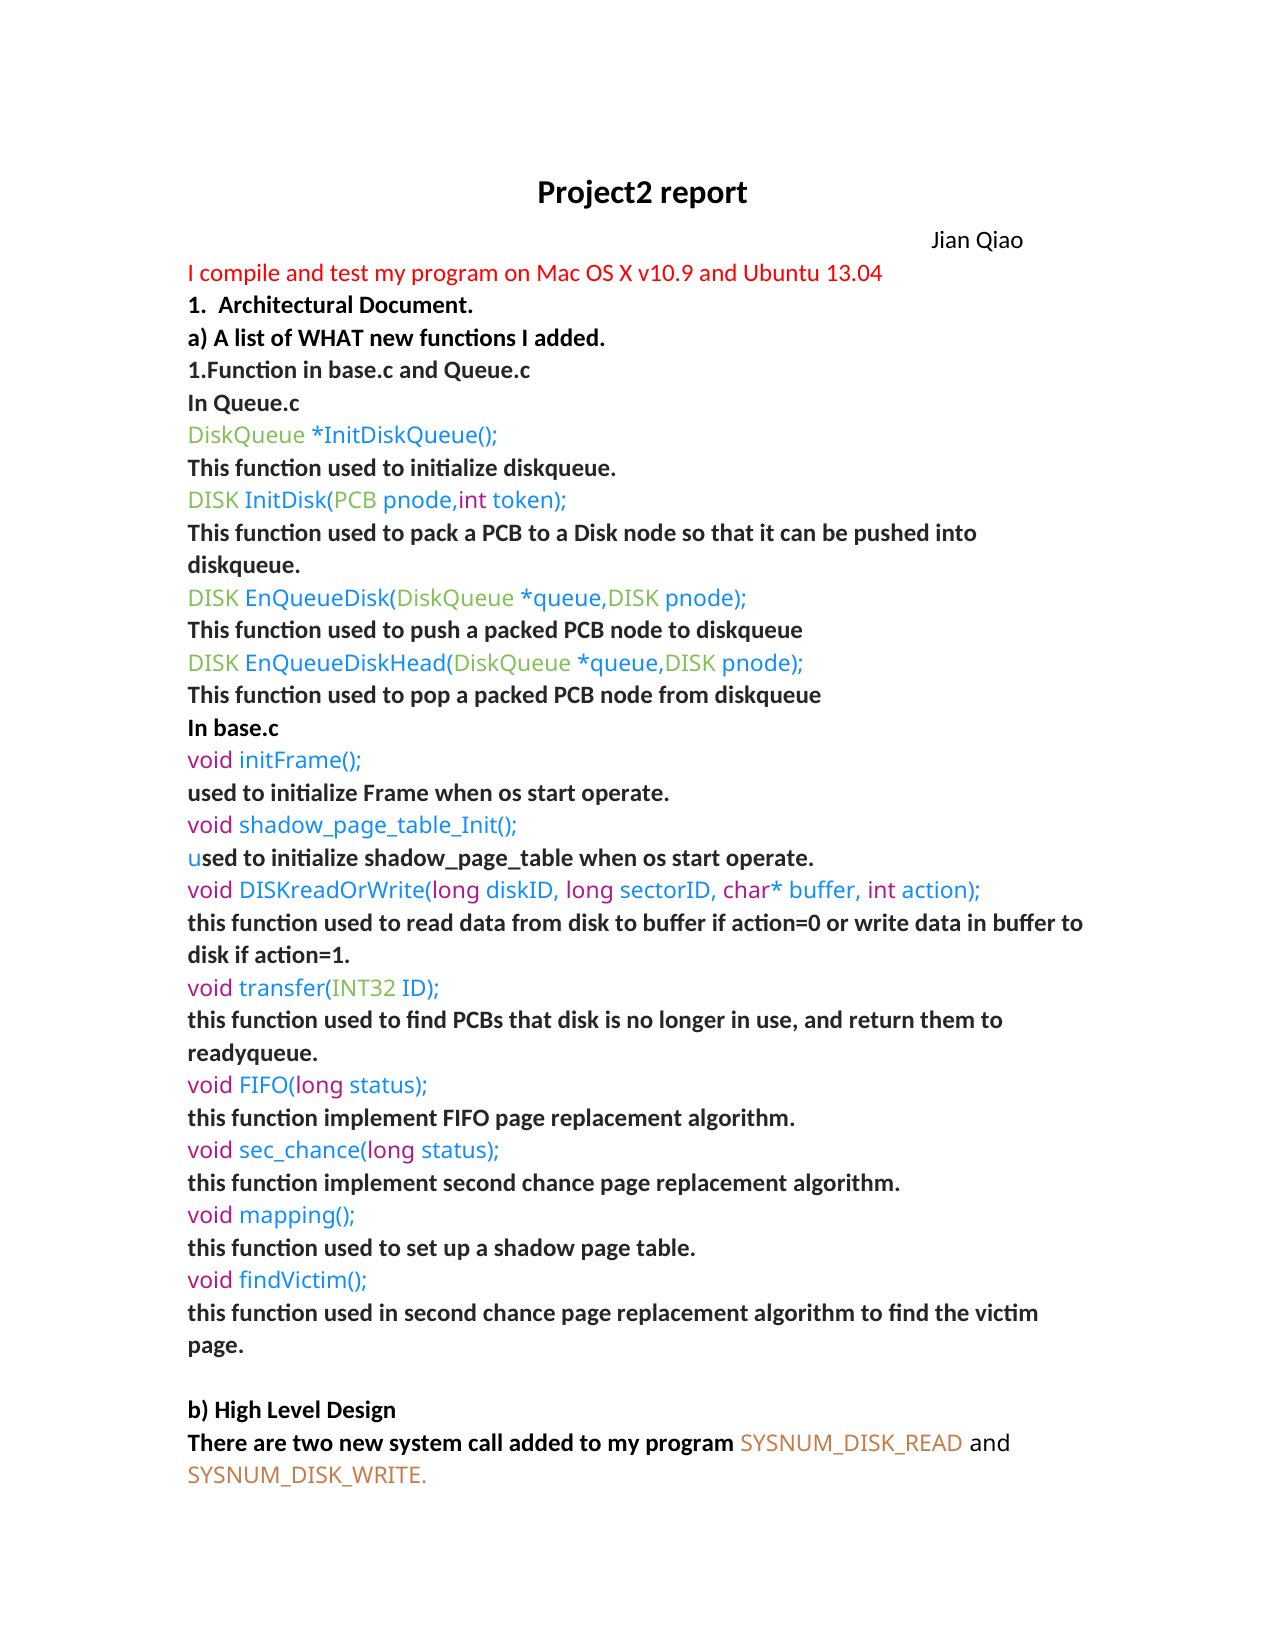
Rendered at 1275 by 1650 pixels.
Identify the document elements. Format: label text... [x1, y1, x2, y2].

text void sec_chance(long status); [187, 1134, 1087, 1166]
text this function implement FIFO page replacement algorithm. [187, 1101, 1087, 1134]
text Project2 report [187, 159, 1087, 224]
text used to initialize shadow_page_table when os start operate. [187, 841, 1087, 874]
text This function used to initialize diskqueue. [187, 451, 1087, 484]
text DiskQueue *InitDiskQueue(); [187, 419, 1087, 451]
text void DISKreadOrWrite(long diskID, long sectorID, char* buffer, int action); [187, 874, 1087, 906]
text used to initialize Frame when os start operate. [187, 776, 1087, 809]
text this function implement second chance page replacement algorithm. [187, 1166, 1087, 1199]
text In base.c [187, 711, 1087, 744]
text In Queue.c [187, 386, 1087, 419]
text DISK InitDisk(PCB pnode,int token); [187, 484, 1087, 516]
text this function used in second chance page replacement algorithm to find the victim page. [187, 1296, 1087, 1361]
text void findVictim(); [187, 1264, 1087, 1296]
text Jian Qiao [187, 224, 1087, 256]
text void initFrame(); [187, 744, 1087, 776]
text this function used to set up a shadow page table. [187, 1231, 1087, 1264]
text void shadow_page_table_Init(); [187, 809, 1087, 841]
text This function used to pop a packed PCB node from diskqueue [187, 679, 1087, 711]
text a) A list of WHAT new functions I added. [187, 321, 1087, 354]
text There are two new system call added to my program SYSNUM_DISK_READ and SYSNUM_DISK_WRITE. [187, 1426, 1087, 1491]
text DISK EnQueueDiskHead(DiskQueue *queue,DISK pnode); [187, 646, 1087, 679]
text This function used to push a packed PCB node to diskqueue [187, 614, 1087, 646]
text void transfer(INT32 ID); [187, 971, 1087, 1004]
text I compile and test my program on Mac OS X v10.9 and Ubuntu 13.04 [187, 256, 1087, 289]
text void mapping(); [187, 1199, 1087, 1231]
text DISK EnQueueDisk(DiskQueue *queue,DISK pnode); [187, 581, 1087, 614]
text 1. Architectural Document. [187, 289, 1087, 321]
text void FIFO(long status); [187, 1069, 1087, 1101]
text this function used to read data from disk to buffer if action=0 or write data in buffer to disk if action=1. [187, 906, 1087, 971]
text This function used to pack a PCB to a Disk node so that it can be pushed into diskqueue. [187, 516, 1087, 581]
text 1.Function in base.c and Queue.c [187, 354, 1087, 386]
text this function used to find PCBs that disk is no longer in use, and return them to readyqueue. [187, 1004, 1087, 1069]
text b) High Level Design [187, 1394, 1087, 1426]
